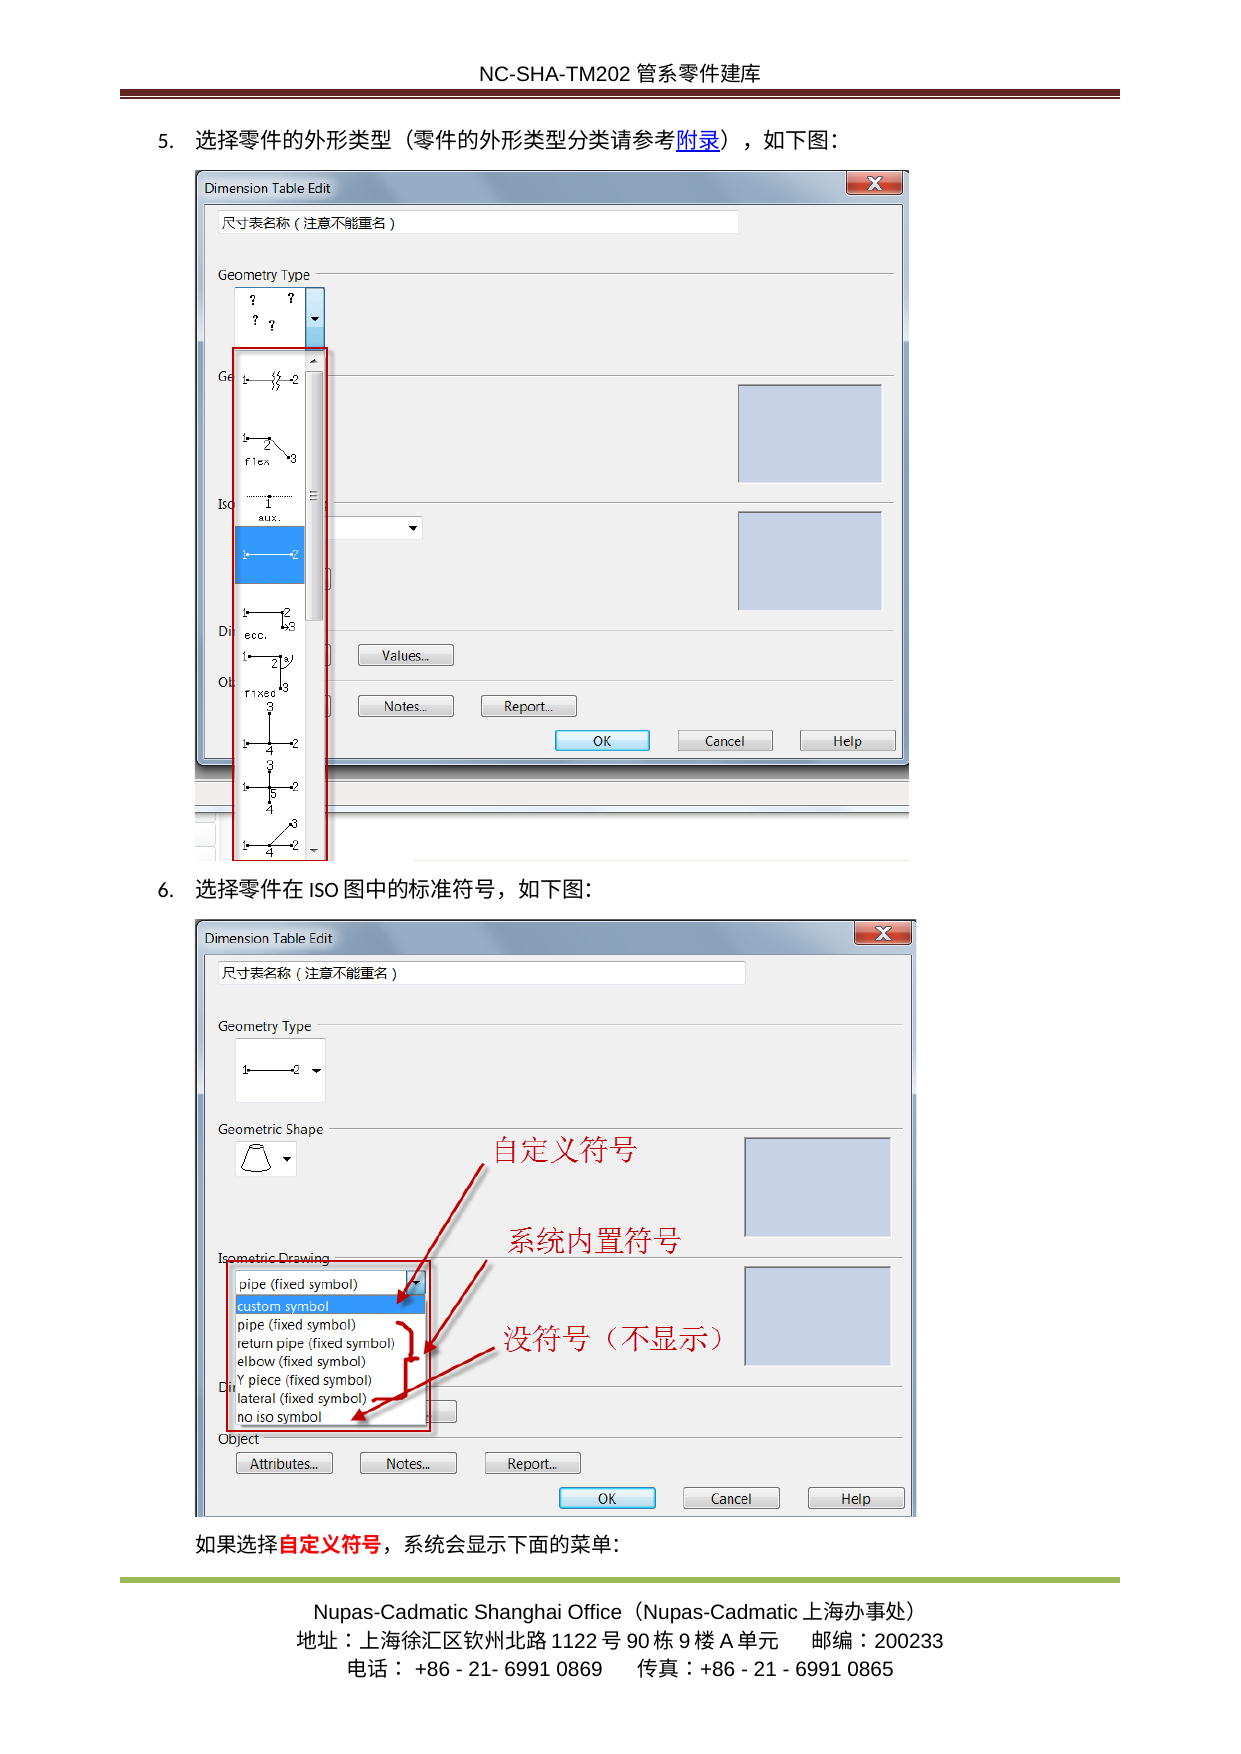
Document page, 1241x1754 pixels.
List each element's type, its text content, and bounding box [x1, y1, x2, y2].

picture [194, 919, 917, 1517]
list 选择零件在ISO图中的标准符号，如下图： [157, 872, 1120, 904]
list 选择零件的外形类型（零件的外形类型分类请参考附录），如下图： [157, 123, 1120, 154]
picture [194, 170, 909, 861]
text 如果选择自定义符号，系统会显示下面的菜单： [120, 1528, 1120, 1558]
